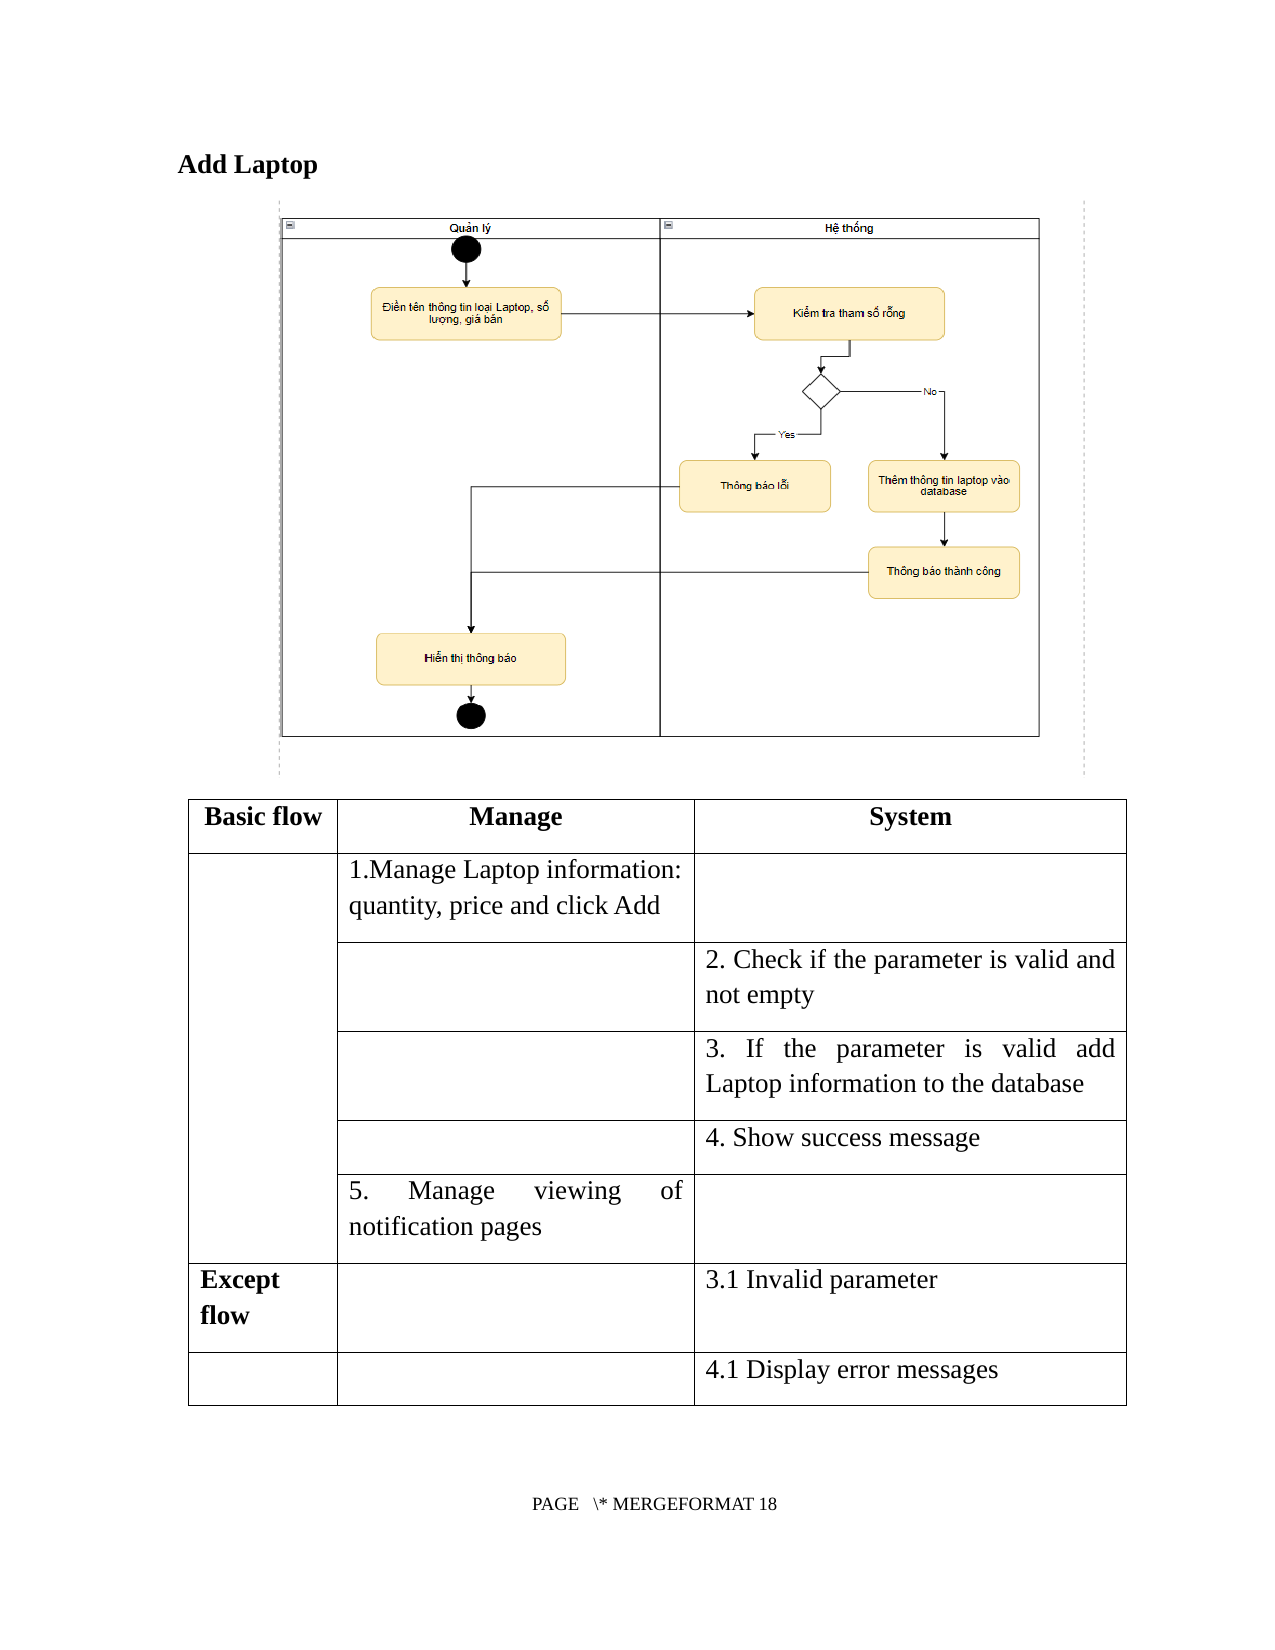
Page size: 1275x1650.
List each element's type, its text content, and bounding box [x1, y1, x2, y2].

table_cell 3. If the parameter is valid add Laptop information to the database [695, 1032, 1126, 1120]
table_cell 5. Manage viewing of notification pages [338, 1175, 694, 1263]
table_cell Except flow [189, 1264, 337, 1352]
table_cell [338, 1032, 694, 1120]
table_cell 2. Check if the parameter is valid and not empty [695, 943, 1126, 1031]
table_cell [338, 943, 694, 1031]
table_cell 1.Manage Laptop information: quantity, price and click Add [338, 854, 694, 942]
table_cell [189, 854, 337, 1263]
table_header System [695, 800, 1126, 852]
table_header Manage [338, 800, 694, 852]
text Add Laptop [177, 148, 1127, 179]
table_cell [189, 1353, 337, 1405]
table_cell [338, 1353, 694, 1405]
table_cell 4. Show success message [695, 1121, 1126, 1173]
table_cell [338, 1121, 694, 1173]
table_cell [695, 854, 1126, 942]
table_cell 3.1 Invalid parameter [695, 1264, 1126, 1352]
table_cell [338, 1264, 694, 1352]
table_cell [695, 1175, 1126, 1263]
picture [202, 200, 1102, 778]
table_header Basic flow [189, 800, 337, 852]
table_cell 4.1 Display error messages [695, 1353, 1126, 1405]
